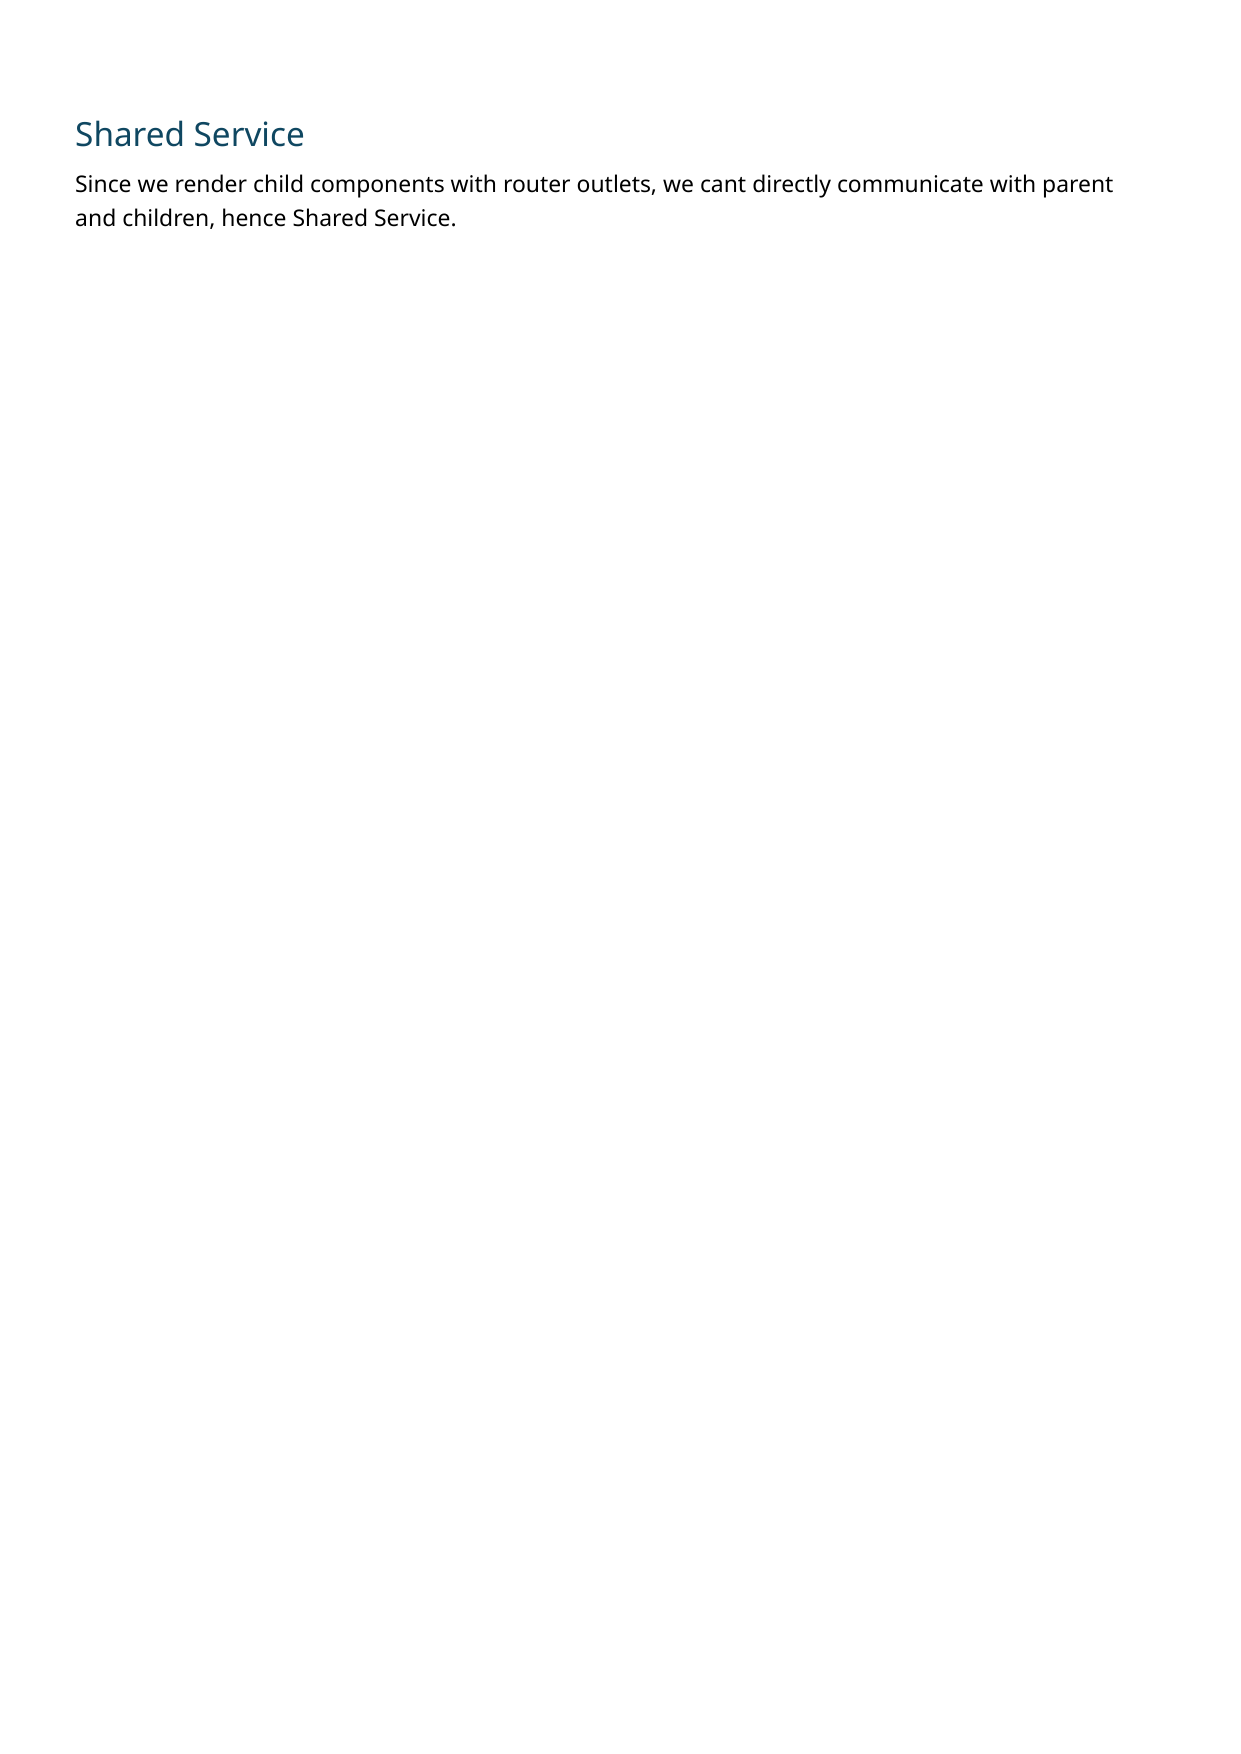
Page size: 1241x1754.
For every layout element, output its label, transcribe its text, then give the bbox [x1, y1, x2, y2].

subtitle Shared Service [75, 110, 1153, 156]
text Since we render child components with router outlets, we cant directly communicate with parent and children, hence Shared Service. [75, 168, 1153, 233]
